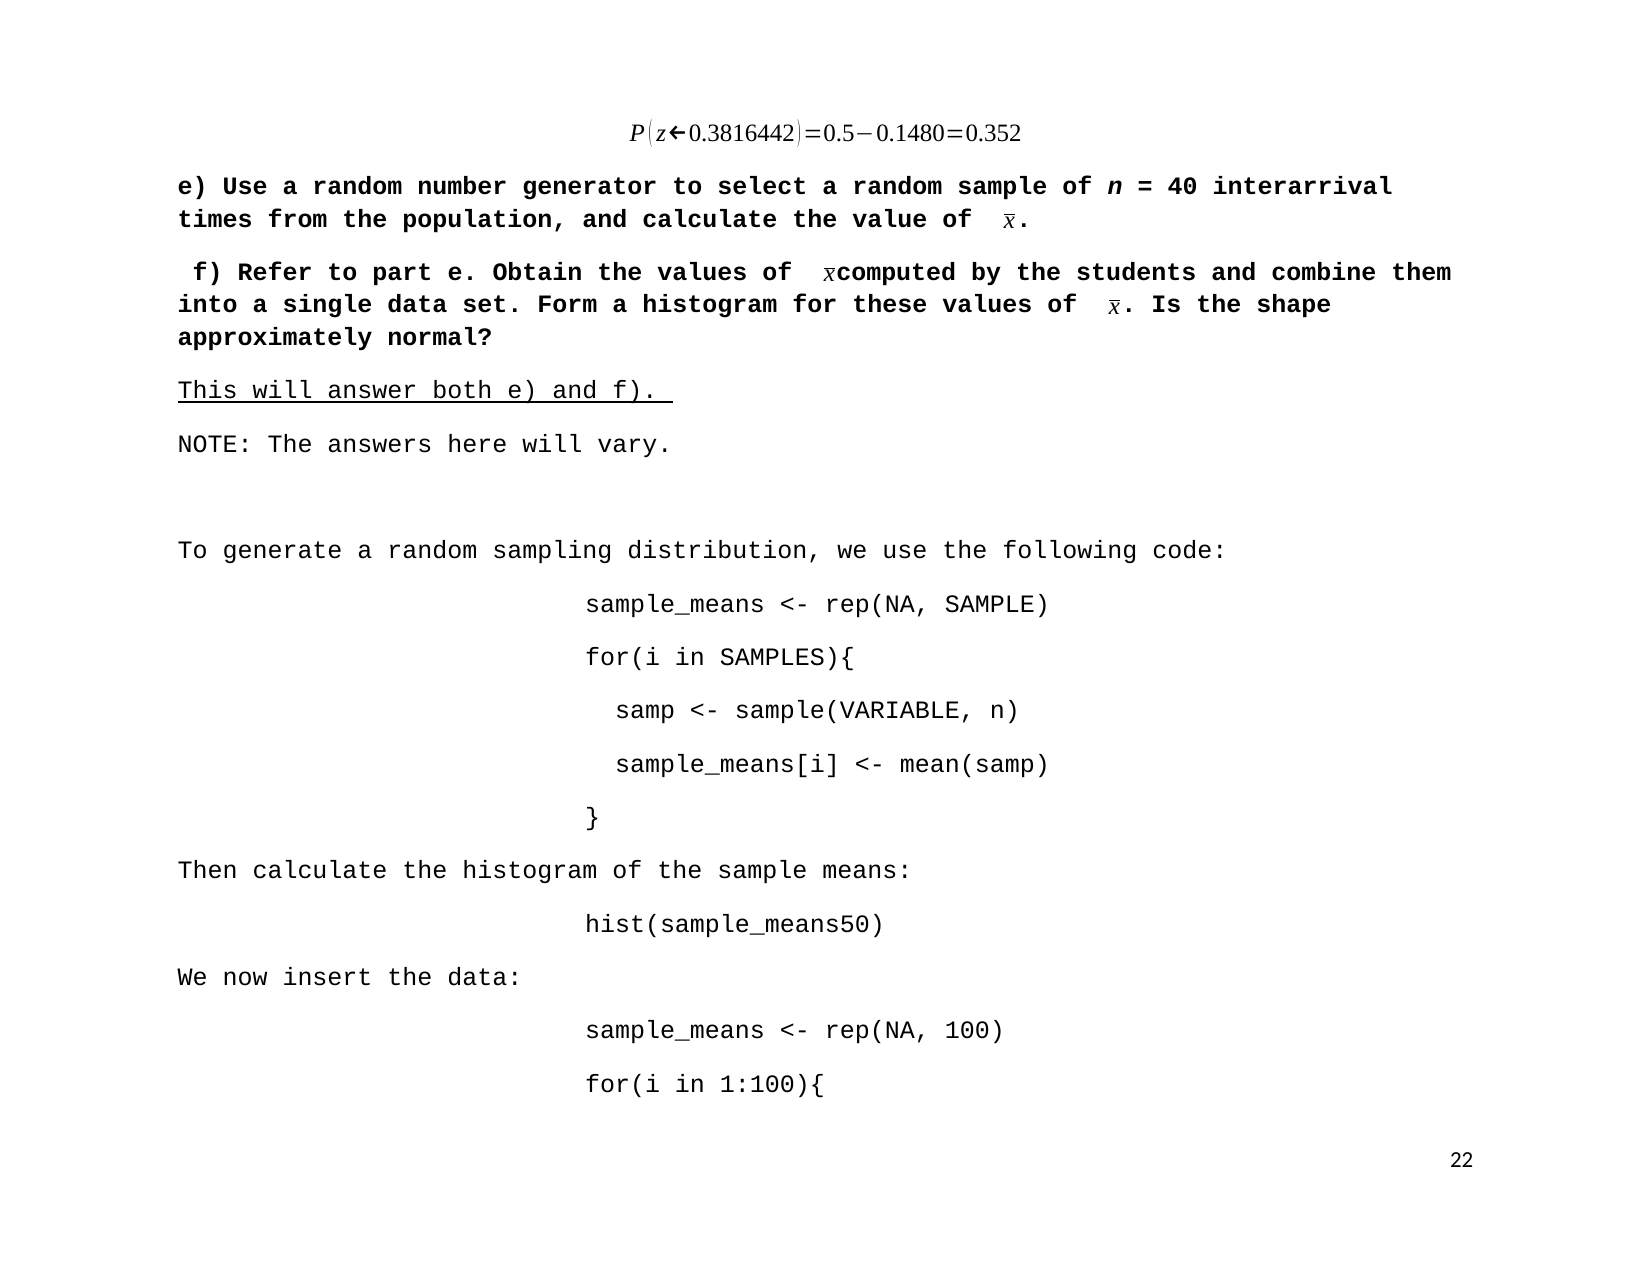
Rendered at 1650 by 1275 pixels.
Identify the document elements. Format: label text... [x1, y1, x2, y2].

text To generate a random sampling distribution, we use the following code: [177, 538, 1473, 566]
text hist(sample_means50) [449, 911, 1473, 939]
text sample_means <- rep(NA, SAMPLE) [585, 591, 1473, 619]
text } [585, 804, 1473, 833]
text sample_means[i] <- mean(samp) [585, 751, 1473, 779]
text We now insert the data: [177, 964, 1473, 993]
text NOTE: The answers here will vary. [177, 431, 1473, 459]
text Then calculate the histogram of the sample means: [177, 858, 1473, 886]
text f) Refer to part e. Obtain the values of computed by the students and combine them into a single data set. Form a histogram for these values of . Is the shape approximately normal? [177, 259, 1473, 353]
text samp <- sample(VARIABLE, n) [585, 698, 1473, 726]
text for(i in 1:100){ [585, 1071, 1473, 1099]
text sample_means <- rep(NA, 100) [585, 1018, 1473, 1046]
text This will answer both e) and f). [177, 378, 1473, 406]
text for(i in SAMPLES){ [585, 644, 1473, 673]
text e) Use a random number generator to select a random sample of n = 40 interarrival times from the population, and calculate the value of . [177, 174, 1473, 234]
